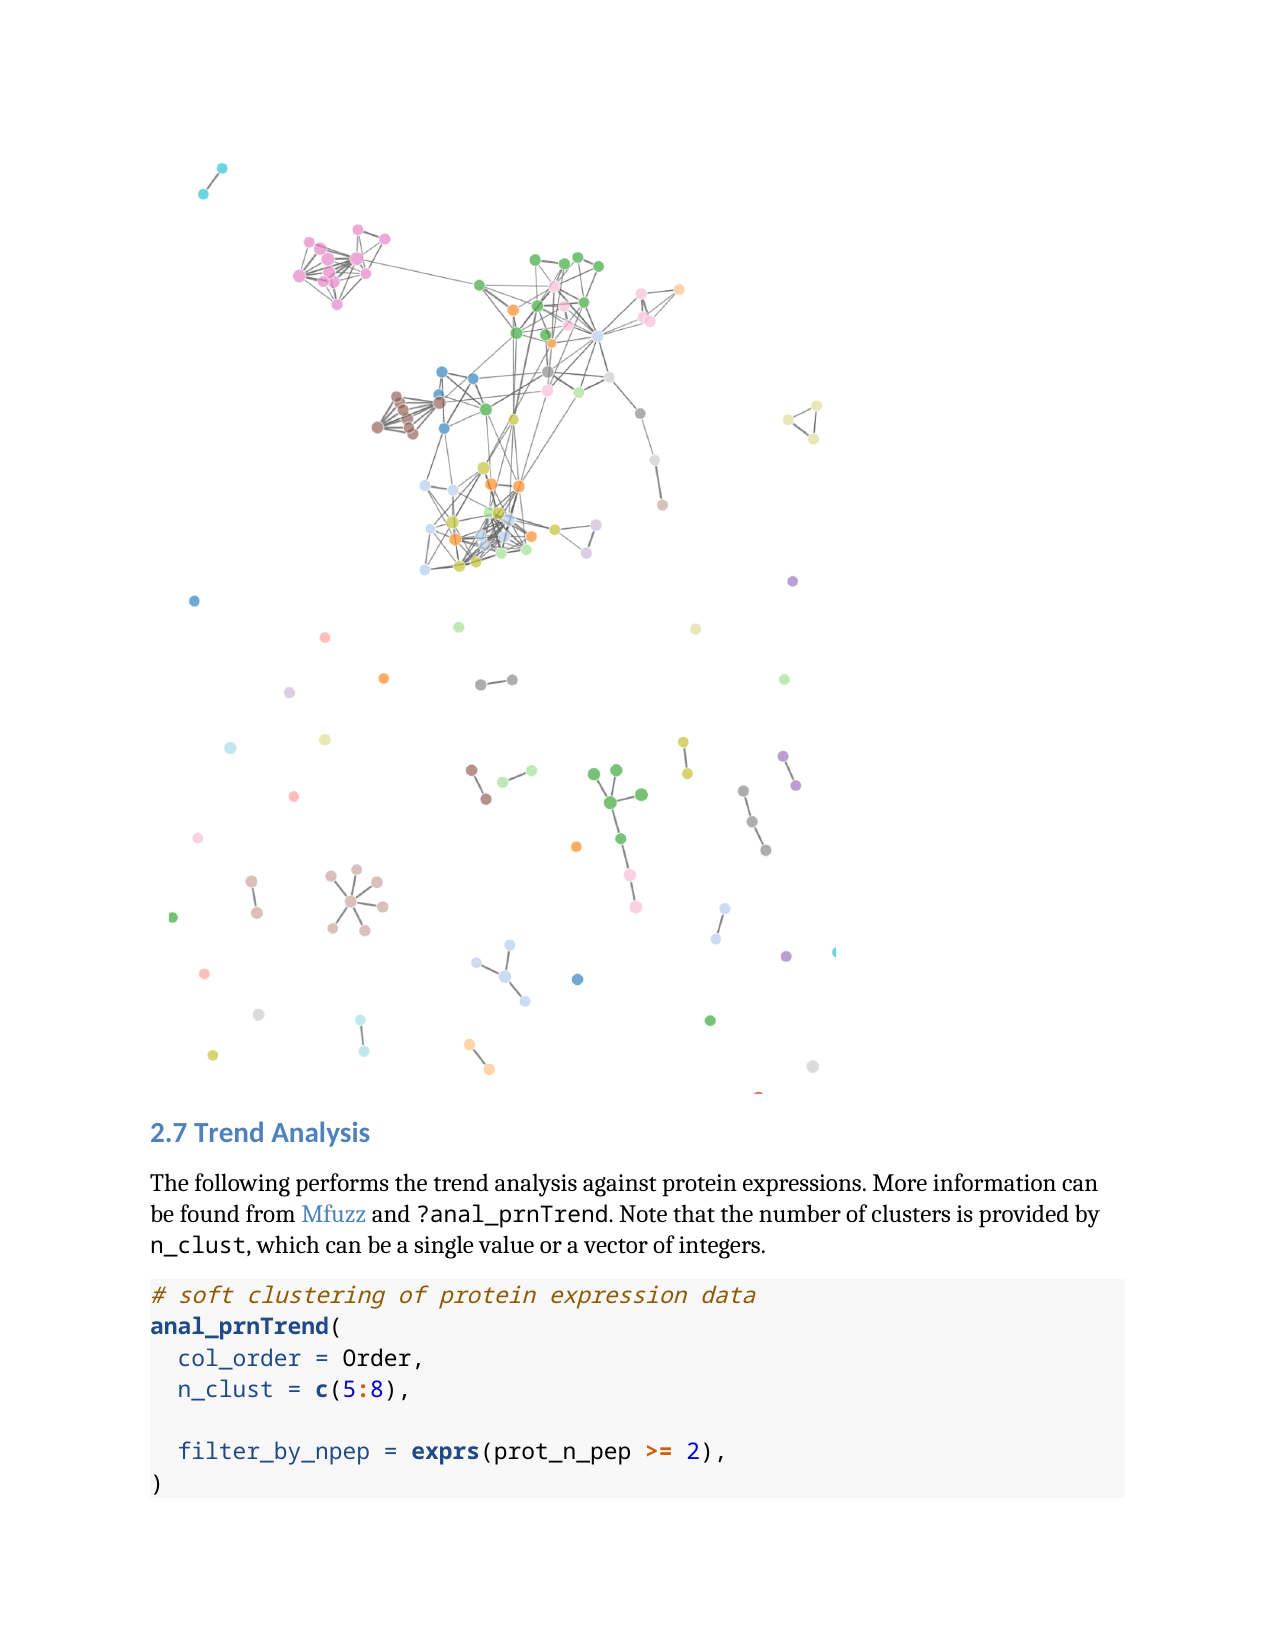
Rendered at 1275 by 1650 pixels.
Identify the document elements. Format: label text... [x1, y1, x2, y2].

text The following performs the trend analysis against protein expressions. More information can be found from Mfuzz and ?anal_prnTrend. Note that the number of clusters is provided by n_clust, which can be a single value or a vector of integers. [150, 1169, 1125, 1260]
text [150, 1279, 1125, 1498]
subtitle 2.7 Trend Analysis [150, 1114, 1125, 1150]
picture [168, 150, 837, 1094]
